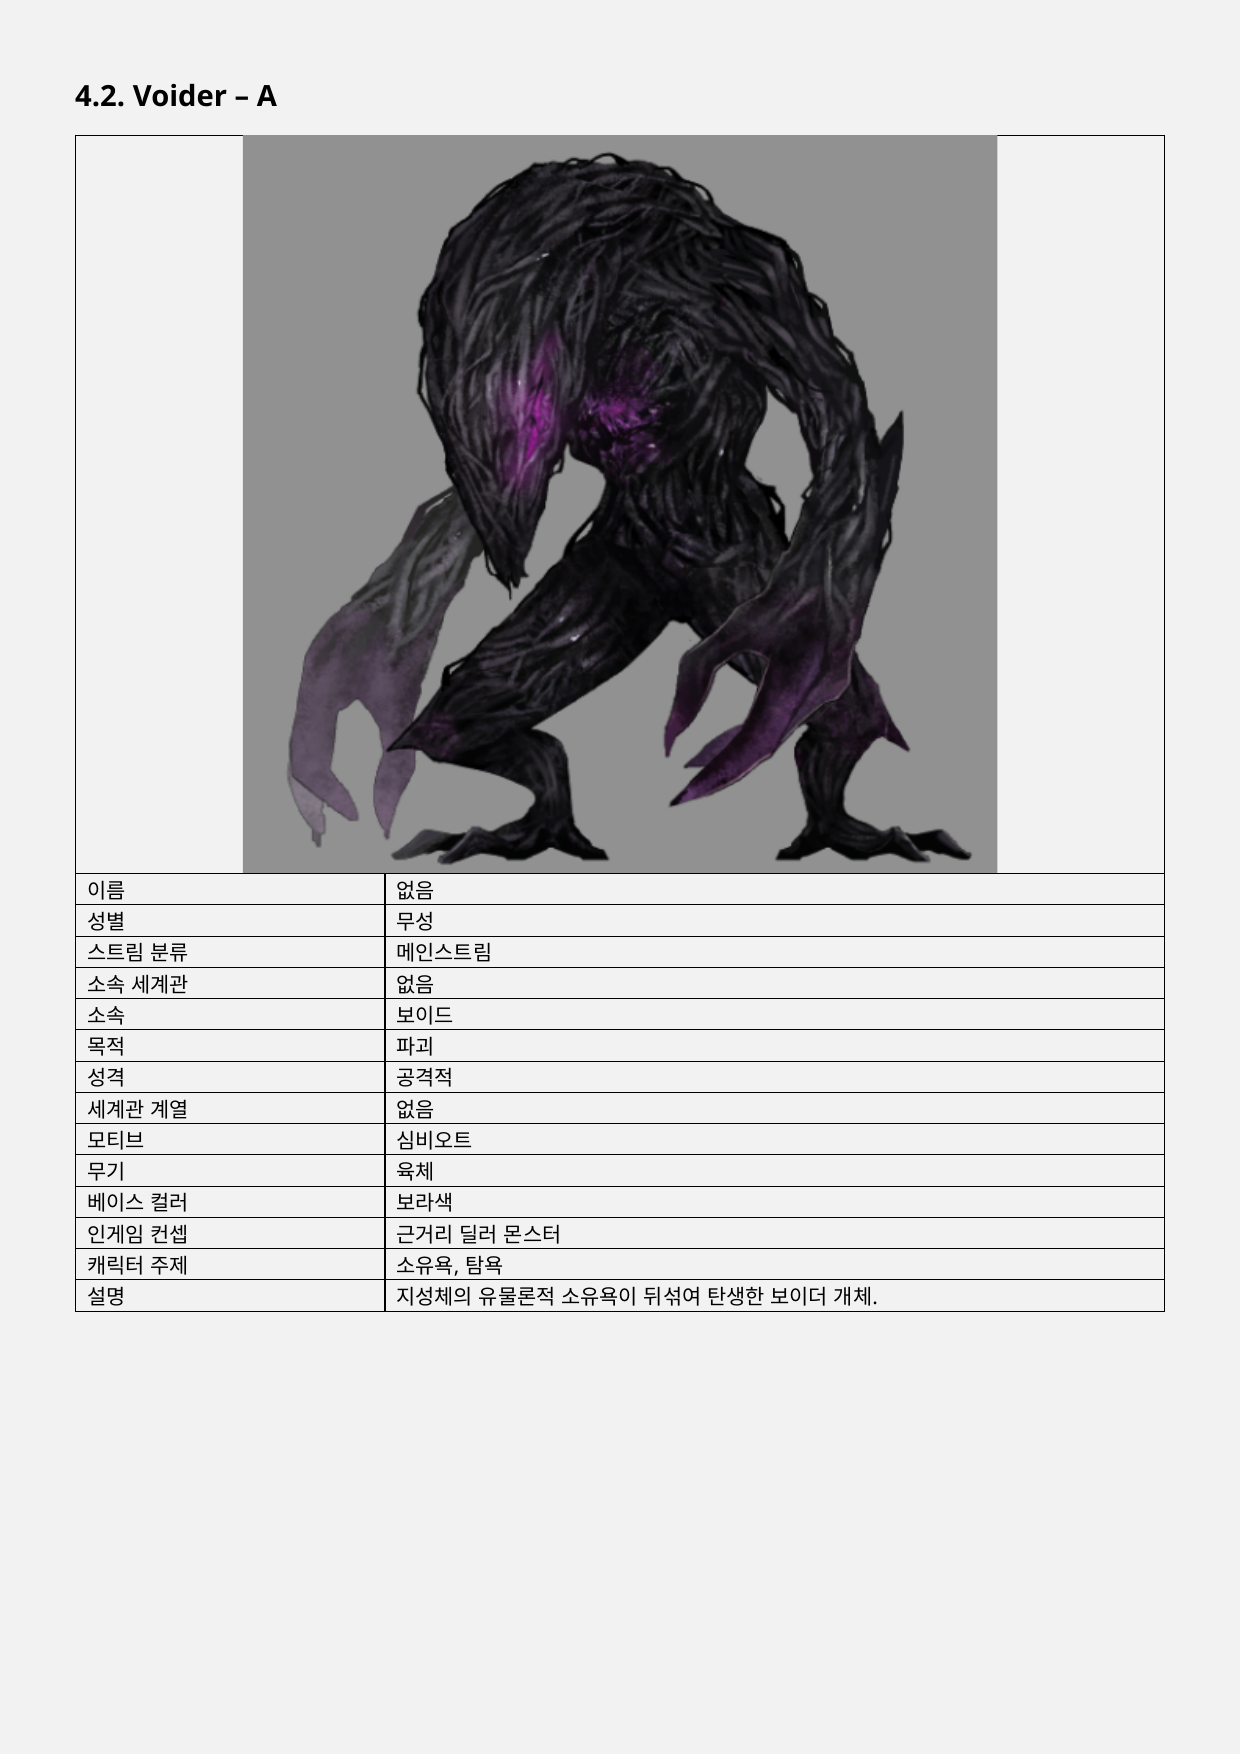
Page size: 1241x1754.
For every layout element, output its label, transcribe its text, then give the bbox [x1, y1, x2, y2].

table_cell 없음 [386, 1093, 1164, 1123]
table_cell 성별 [76, 905, 384, 936]
table_cell 심비오트 [386, 1124, 1164, 1154]
table_cell 공격적 [386, 1062, 1164, 1092]
table_cell 보라색 [386, 1187, 1164, 1217]
table_cell 근거리 딜러 몬스터 [386, 1218, 1164, 1248]
table_cell 메인스트림 [386, 937, 1164, 967]
table_cell 목적 [76, 1030, 384, 1061]
table_header [998, 136, 1164, 873]
table_cell 소속 [76, 999, 384, 1029]
table_cell 베이스 컬러 [76, 1187, 384, 1217]
table_header [76, 136, 242, 873]
table_cell 소속 세계관 [76, 968, 384, 998]
picture [242, 135, 998, 873]
text Voider – A [75, 75, 1165, 115]
table_cell 이름 [76, 874, 384, 904]
table_cell 인게임 컨셉 [76, 1218, 384, 1248]
table_cell 지성체의 유물론적 소유욕이 뒤섞여 탄생한 보이더 개체. [386, 1280, 1164, 1311]
table_cell 모티브 [76, 1124, 384, 1154]
table_cell 없음 [386, 874, 1164, 904]
table_cell 무성 [386, 905, 1164, 936]
table_cell 세계관 계열 [76, 1093, 384, 1123]
table_cell 스트림 분류 [76, 937, 384, 967]
table_cell 설명 [76, 1280, 384, 1311]
table_cell 무기 [76, 1155, 384, 1186]
table_cell 파괴 [386, 1030, 1164, 1061]
table_cell 육체 [386, 1155, 1164, 1186]
table_cell 성격 [76, 1062, 384, 1092]
table_cell 없음 [386, 968, 1164, 998]
table_cell 소유욕, 탐욕 [386, 1249, 1164, 1279]
table_cell 보이드 [386, 999, 1164, 1029]
table_cell 캐릭터 주제 [76, 1249, 384, 1279]
